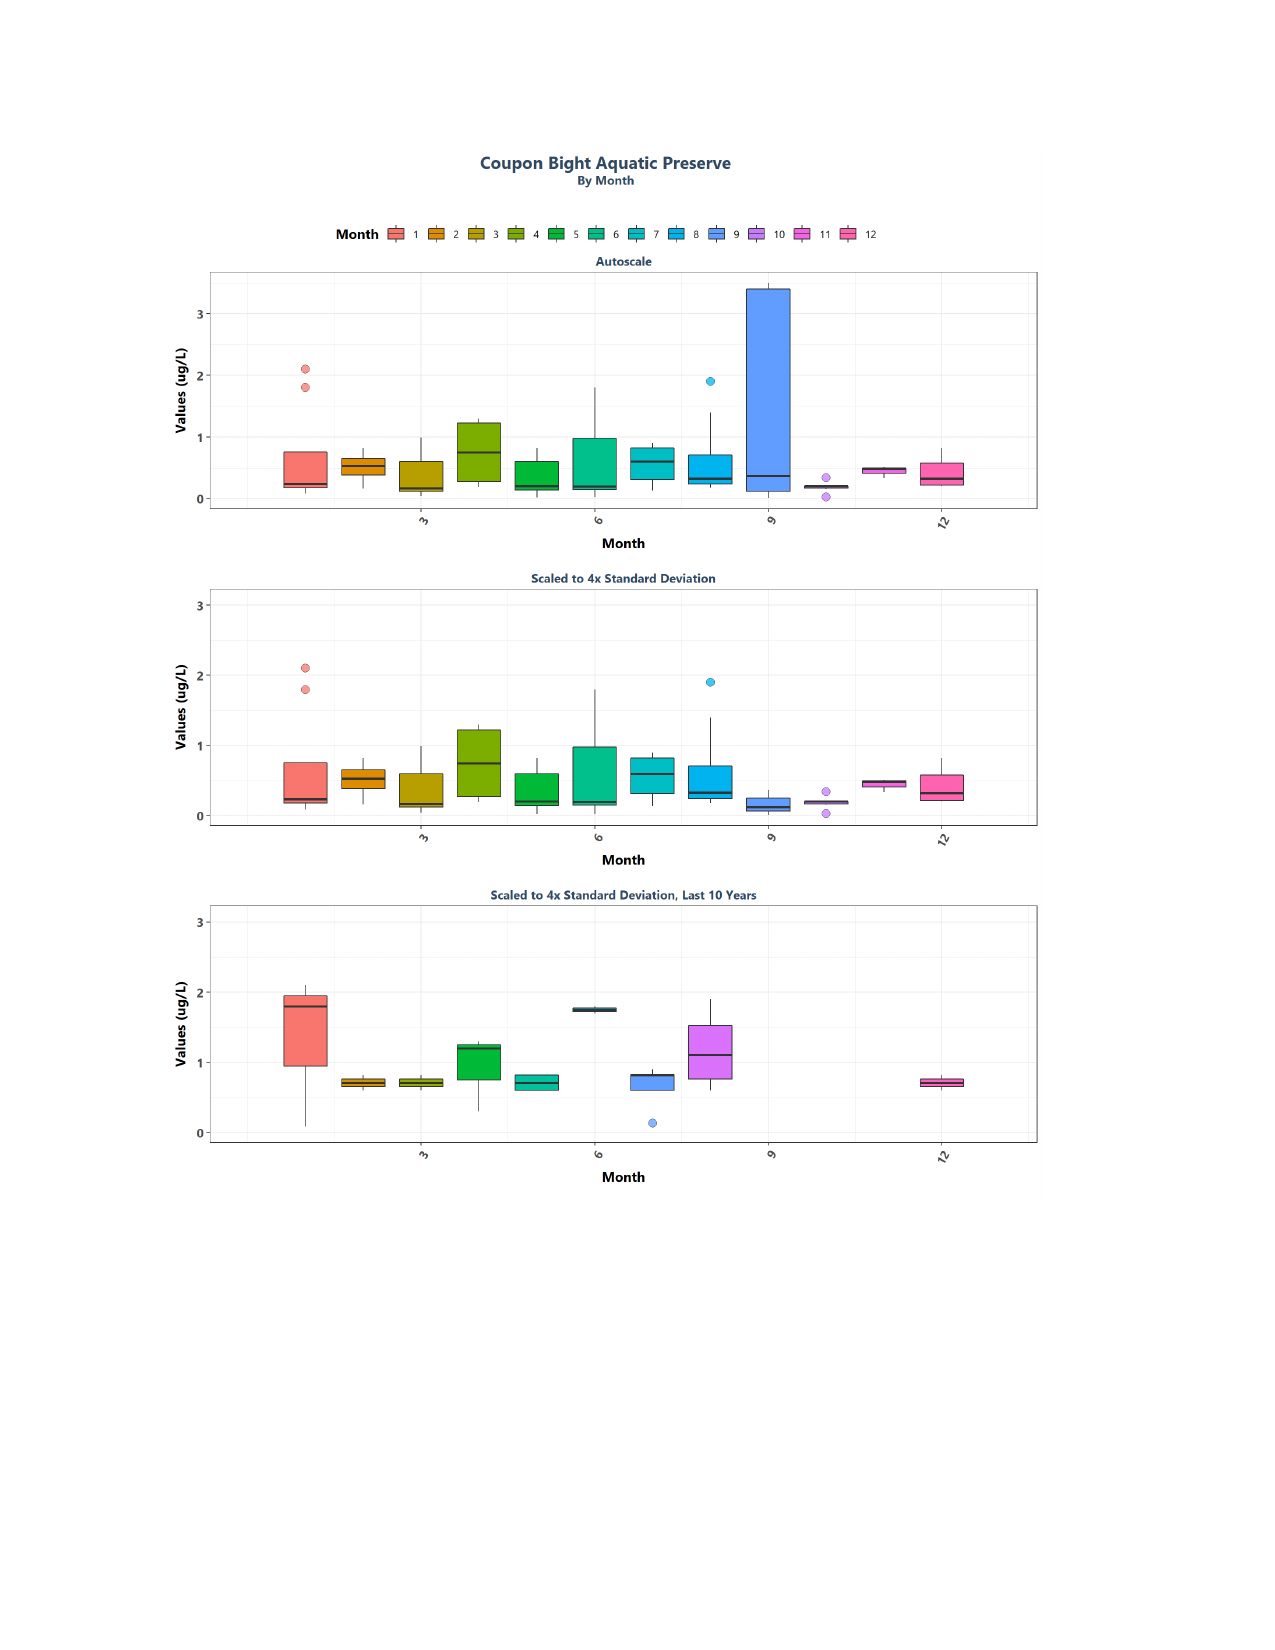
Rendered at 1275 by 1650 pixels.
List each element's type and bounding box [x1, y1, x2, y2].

picture [168, 150, 1044, 1200]
